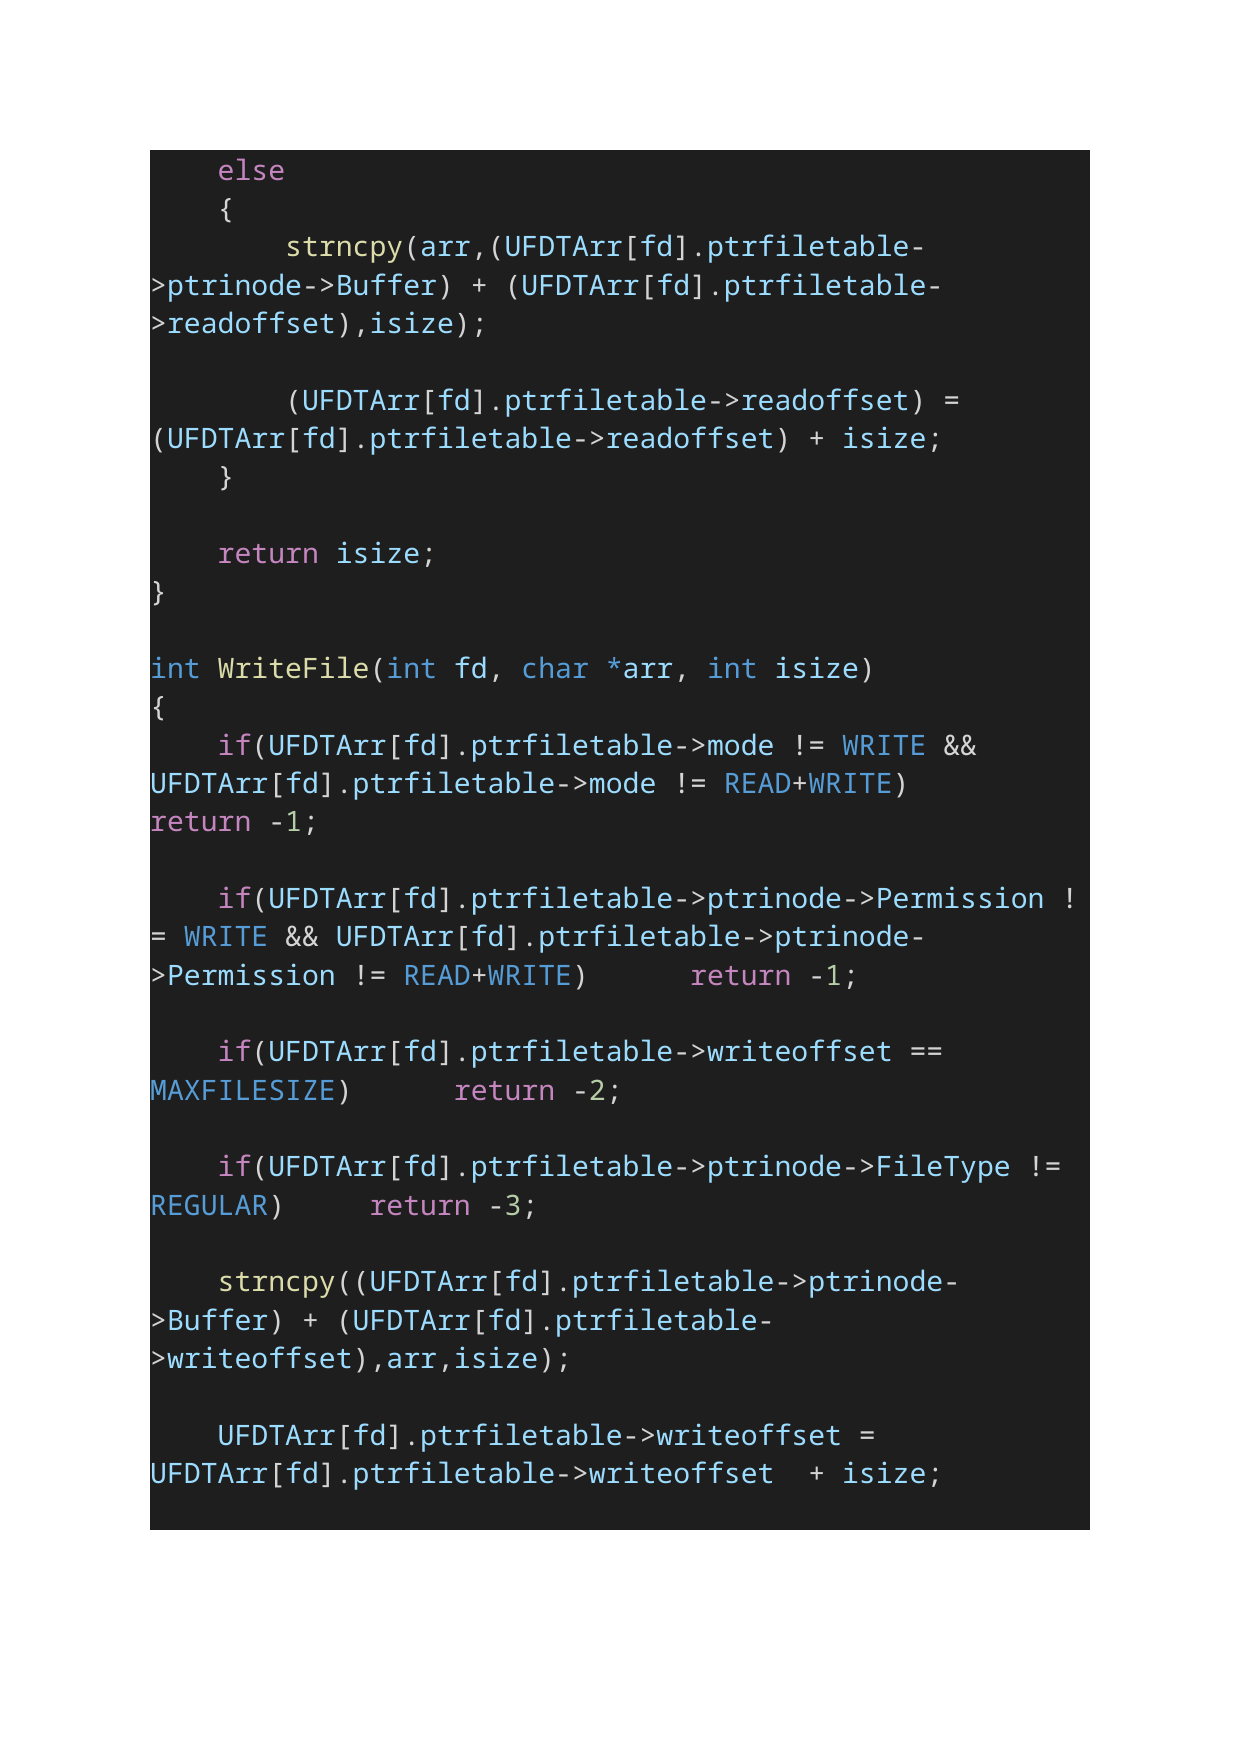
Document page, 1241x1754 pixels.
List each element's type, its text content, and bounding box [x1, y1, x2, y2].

text if(UFDTArr[fd].ptrfiletable->writeoffset == MAXFILESIZE) return -2; [150, 1032, 1090, 1108]
text if(UFDTArr[fd].ptrfiletable->ptrinode->Permission != WRITE && UFDTArr[fd].ptrfiletable->ptrinode->Permission != READ+WRITE) return -1; [150, 878, 1090, 993]
text { [150, 687, 1090, 725]
text } [150, 457, 1090, 495]
text UFDTArr[fd].ptrfiletable->writeoffset = UFDTArr[fd].ptrfiletable->writeoffset + isize; [150, 1415, 1090, 1492]
text (UFDTArr[fd].ptrfiletable->readoffset) = (UFDTArr[fd].ptrfiletable->readoffset) + isize; [150, 380, 1090, 457]
text strncpy(arr,(UFDTArr[fd].ptrfiletable->ptrinode->Buffer) + (UFDTArr[fd].ptrfiletable->readoffset),isize); [150, 227, 1090, 342]
text { [150, 188, 1090, 227]
text if(UFDTArr[fd].ptrfiletable->ptrinode->FileType != REGULAR) return -3; [150, 1147, 1090, 1223]
text return isize; [150, 533, 1090, 572]
text if(UFDTArr[fd].ptrfiletable->mode != WRITE && UFDTArr[fd].ptrfiletable->mode != READ+WRITE) return -1; [150, 725, 1090, 840]
text int WriteFile(int fd, char *arr, int isize) [150, 648, 1090, 687]
text else [150, 150, 1090, 188]
text strncpy((UFDTArr[fd].ptrfiletable->ptrinode->Buffer) + (UFDTArr[fd].ptrfiletable->writeoffset),arr,isize); [150, 1262, 1090, 1377]
text } [150, 572, 1090, 610]
